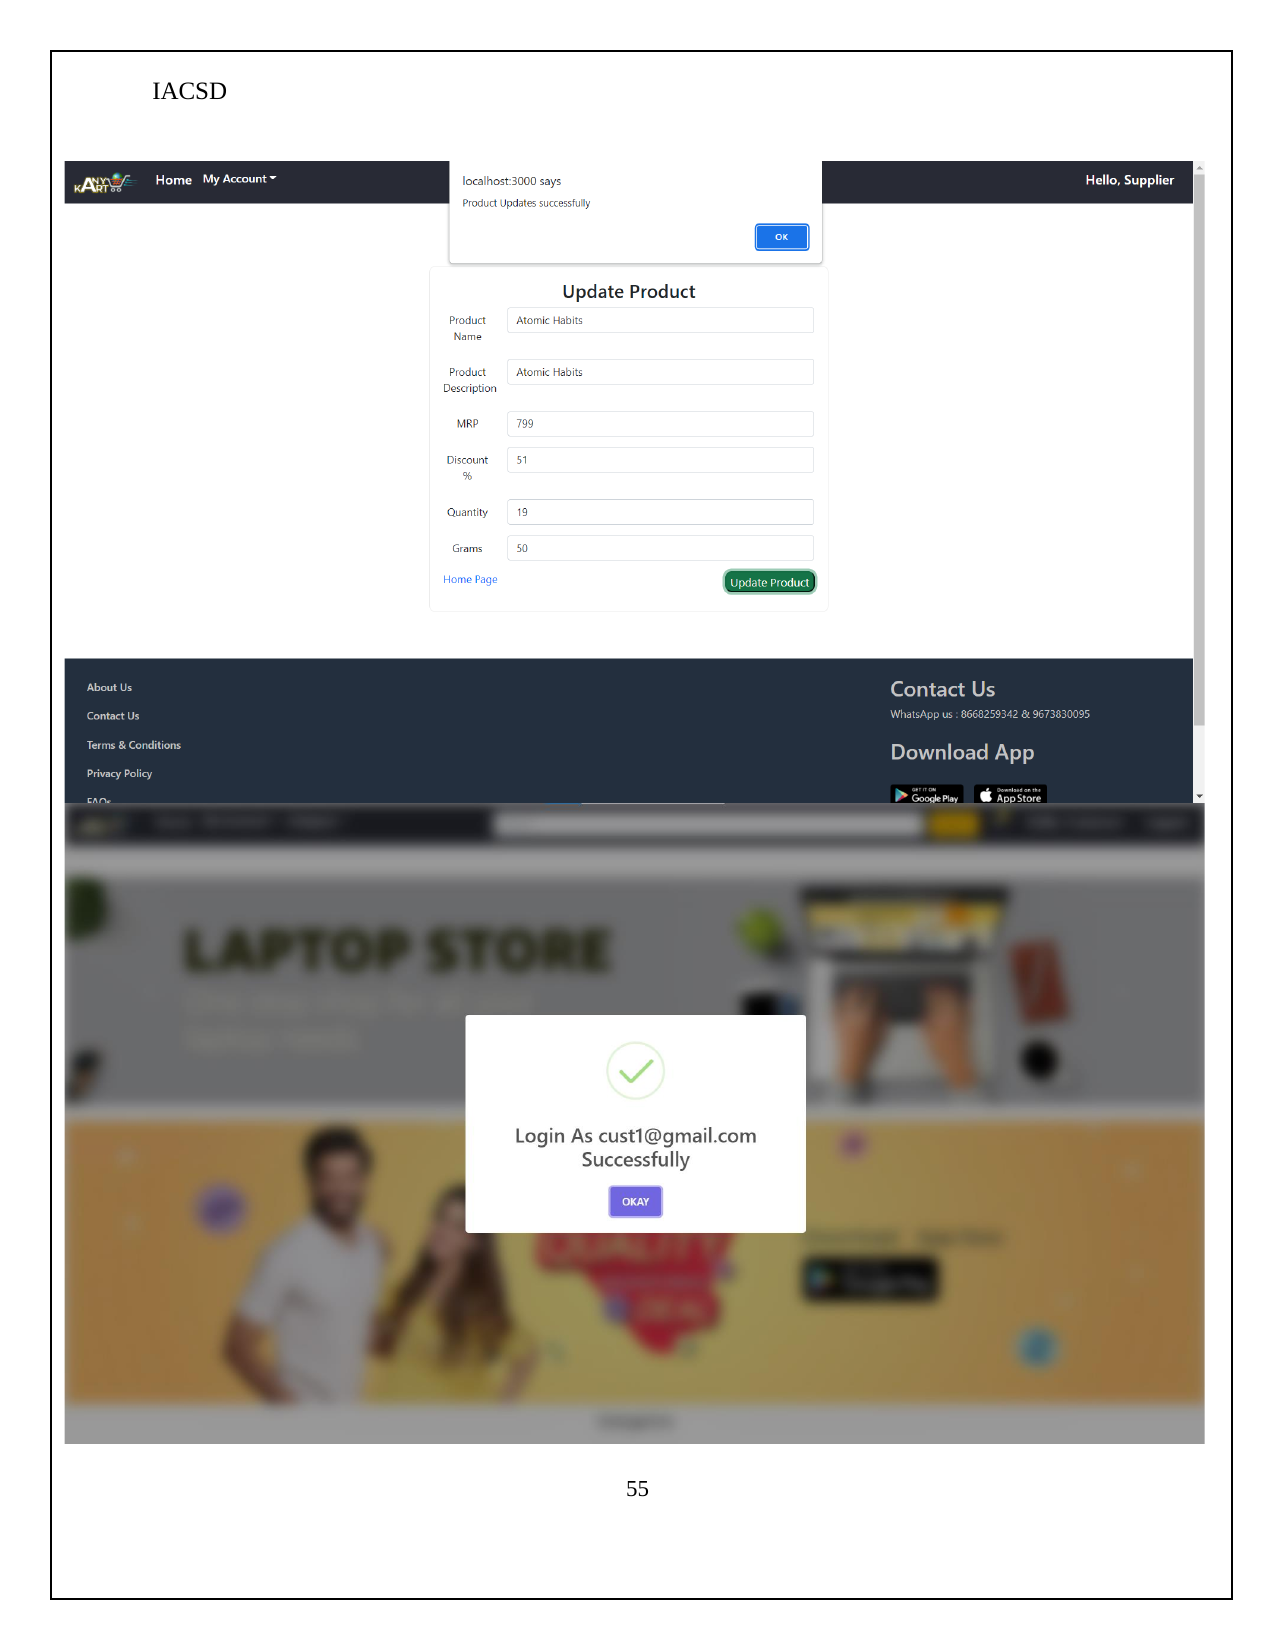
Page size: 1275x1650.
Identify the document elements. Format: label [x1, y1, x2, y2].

picture [64, 161, 1205, 1444]
